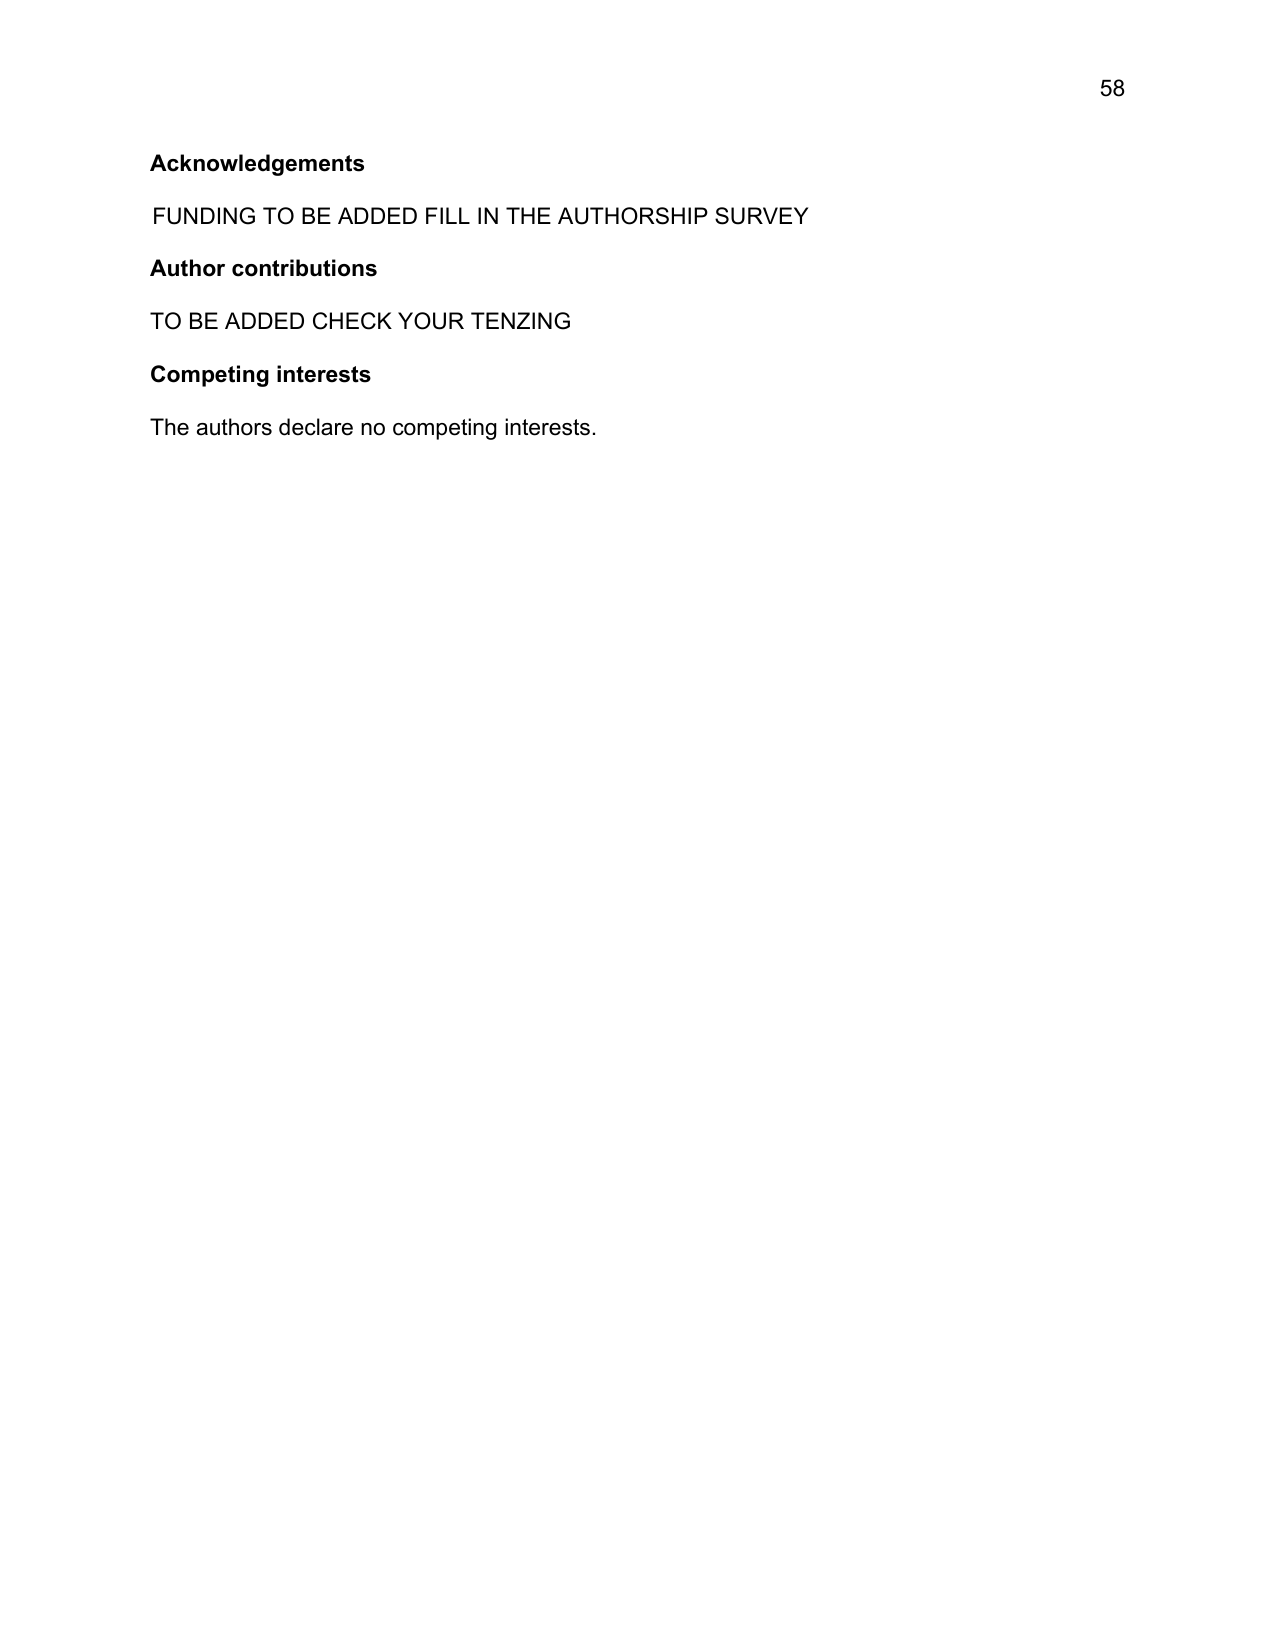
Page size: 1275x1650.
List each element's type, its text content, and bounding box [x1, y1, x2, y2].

text Acknowledgements [150, 150, 1125, 176]
text Competing interests [150, 361, 1125, 387]
text Author contributions [150, 255, 1125, 282]
text TO BE ADDED CHECK YOUR TENZING [150, 308, 1125, 334]
text The authors declare no competing interests. [150, 413, 1125, 440]
text FUNDING TO BE ADDED FILL IN THE AUTHORSHIP SURVEY [150, 203, 1125, 229]
